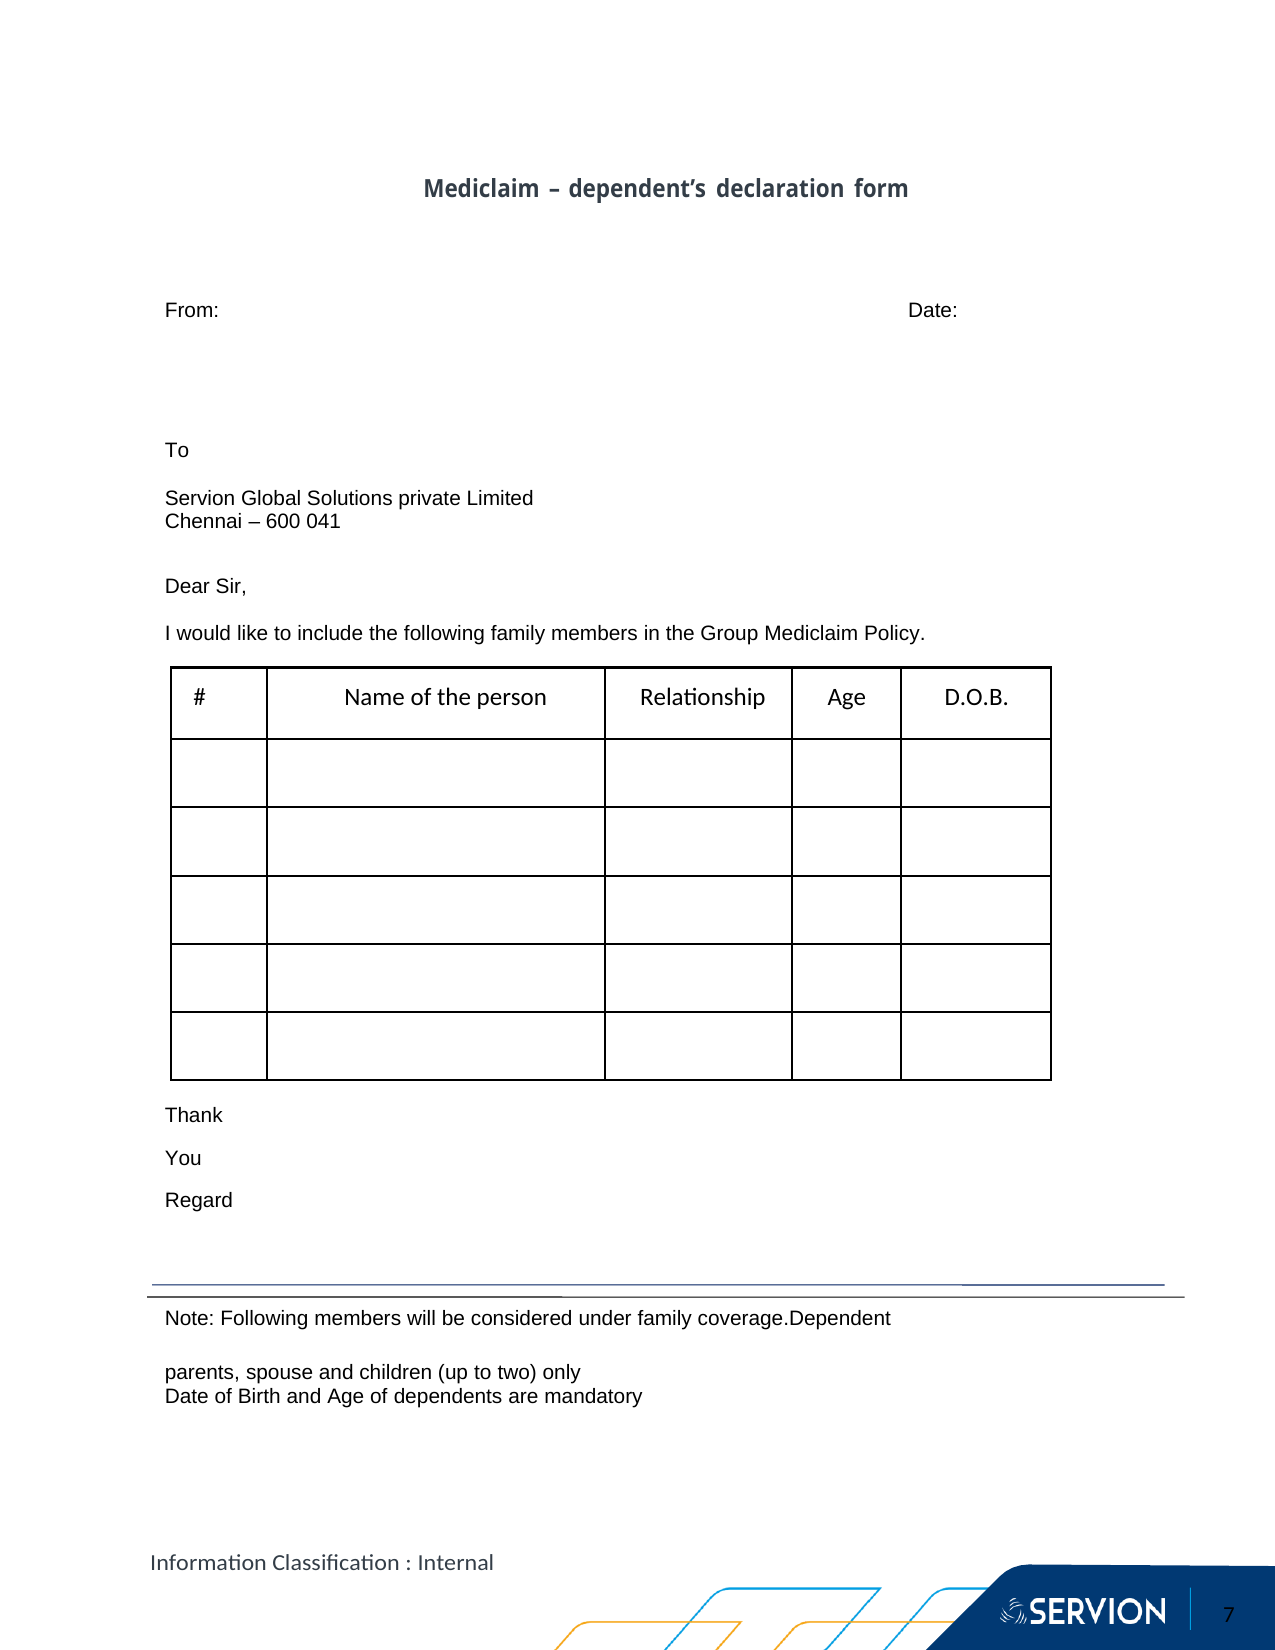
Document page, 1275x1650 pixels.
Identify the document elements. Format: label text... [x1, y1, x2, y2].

table_cell [268, 740, 604, 806]
table_cell [902, 808, 1050, 874]
table_cell [793, 808, 900, 874]
table_cell [902, 945, 1050, 1011]
table_cell [793, 877, 900, 942]
table_cell [606, 1013, 791, 1079]
table_header Name of the person [268, 669, 604, 738]
table_cell [172, 1013, 266, 1079]
text From: Date: [164, 297, 1212, 321]
table_cell [902, 740, 1050, 806]
table_cell [793, 1013, 900, 1079]
table_header Relationship [606, 669, 791, 738]
table_cell [606, 945, 791, 1011]
table_cell [268, 877, 604, 942]
table_cell [606, 740, 791, 806]
table_cell [172, 808, 266, 874]
table_cell [172, 740, 266, 806]
text Note: Following members will be considered under family coverage.Dependent parents, spouse and children (up to two) only [164, 1276, 961, 1384]
table_cell [793, 945, 900, 1011]
text To [164, 438, 1212, 462]
picture [887, 1590, 985, 1650]
table_cell [902, 1013, 1050, 1079]
table_cell [606, 877, 791, 942]
table_cell [902, 877, 1050, 942]
picture [1000, 1598, 1165, 1624]
text Servion Global Solutions private Limited Chennai – 600 041 [164, 485, 536, 533]
table_cell [268, 808, 604, 874]
table_cell [793, 740, 900, 806]
text I would like to include the following family members in the Group Mediclaim Policy. [164, 621, 1212, 645]
table_header Age [793, 669, 900, 738]
table_header # [172, 669, 266, 738]
table_header D.O.B. [902, 669, 1050, 738]
picture [829, 1587, 945, 1650]
table_cell [268, 1013, 604, 1079]
picture [553, 1587, 876, 1650]
table_cell [172, 945, 266, 1011]
table_cell [172, 877, 266, 942]
text Date of Birth and Age of dependents are mandatory [164, 1384, 1212, 1408]
table_cell [606, 808, 791, 874]
text Mediclaim – dependent’s declaration form [420, 171, 912, 205]
table_cell [268, 945, 604, 1011]
text Thank You Regard [164, 1103, 235, 1212]
text Dear Sir, [164, 574, 1212, 598]
